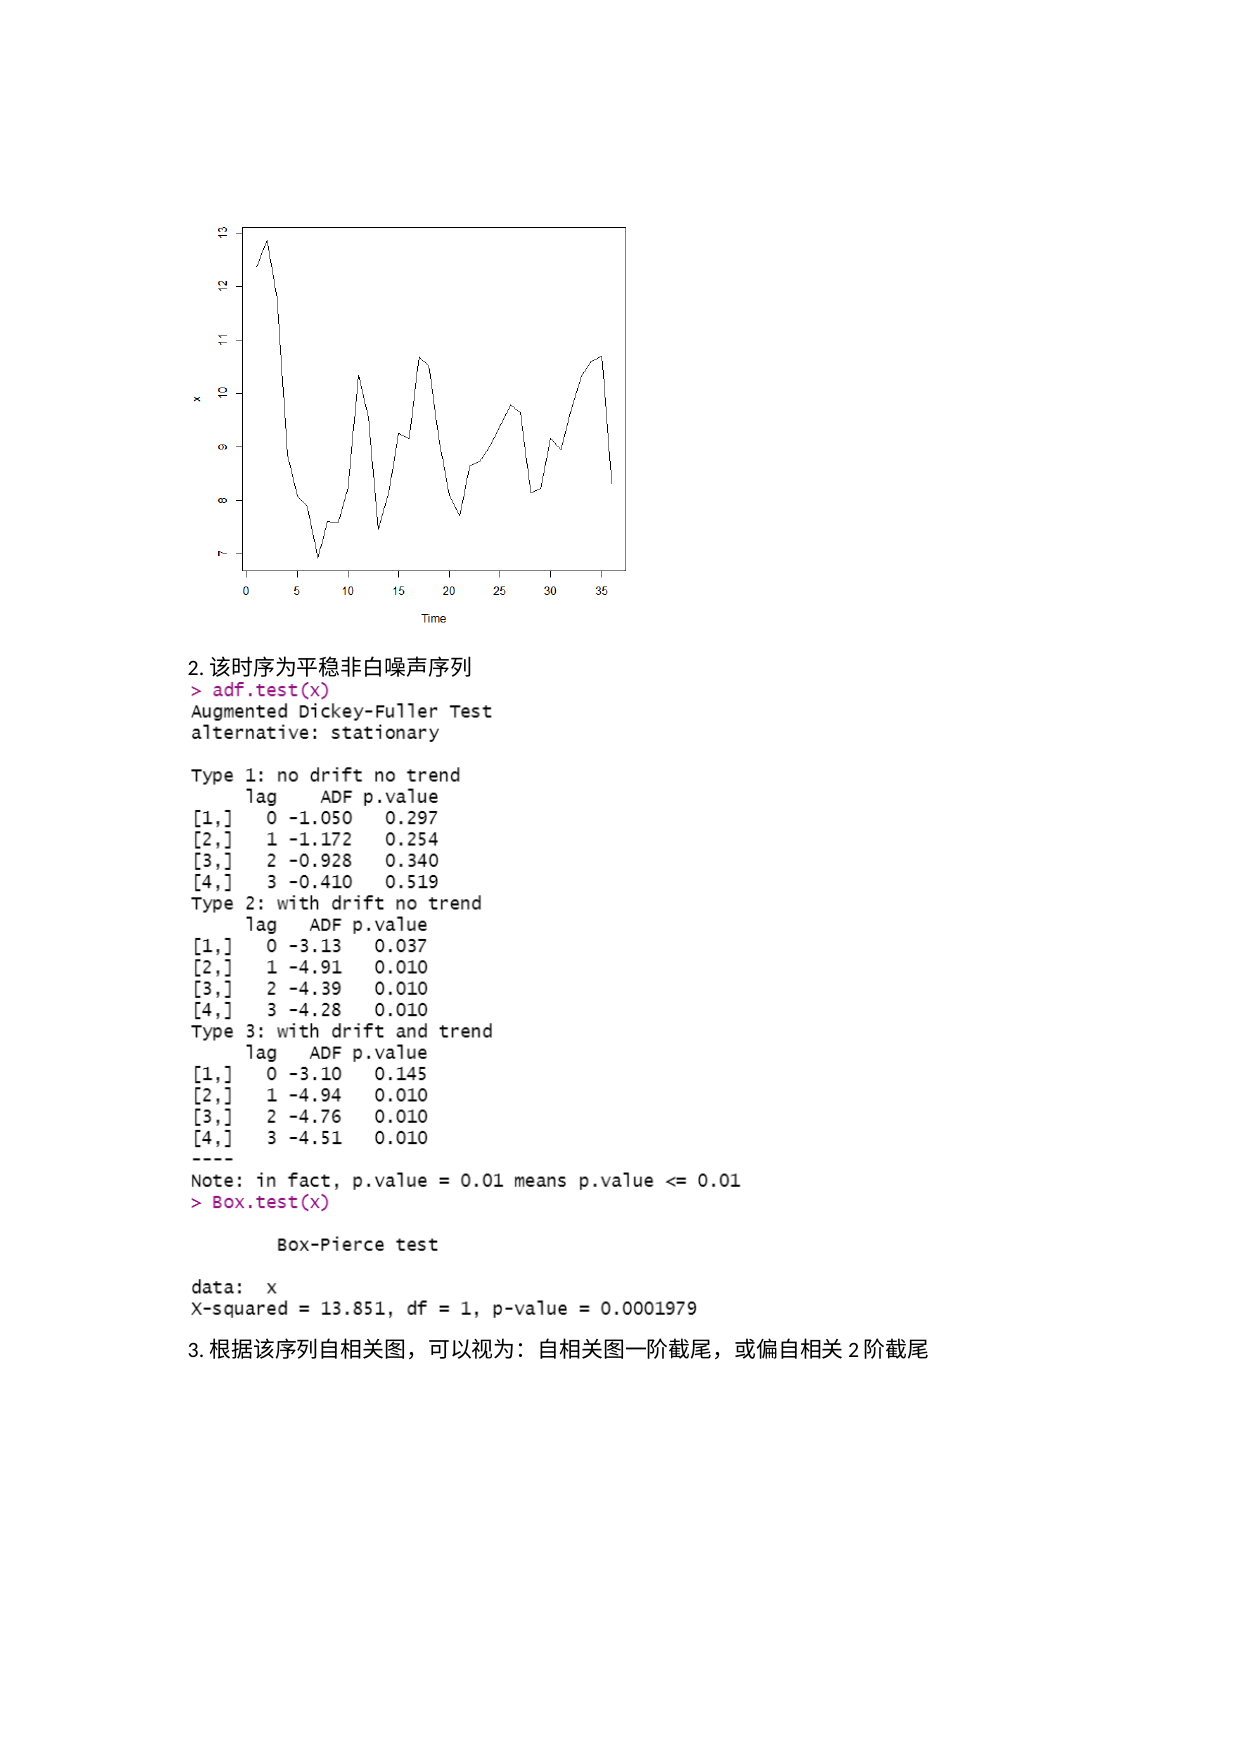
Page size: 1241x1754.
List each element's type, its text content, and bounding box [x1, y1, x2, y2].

list 该时序为平稳非白噪声序列 [187, 649, 1053, 682]
picture [187, 172, 654, 639]
picture [187, 682, 758, 1331]
list 根据该序列自相关图，可以视为：自相关图一阶截尾，或偏自相关2阶截尾 [187, 1332, 1053, 1364]
